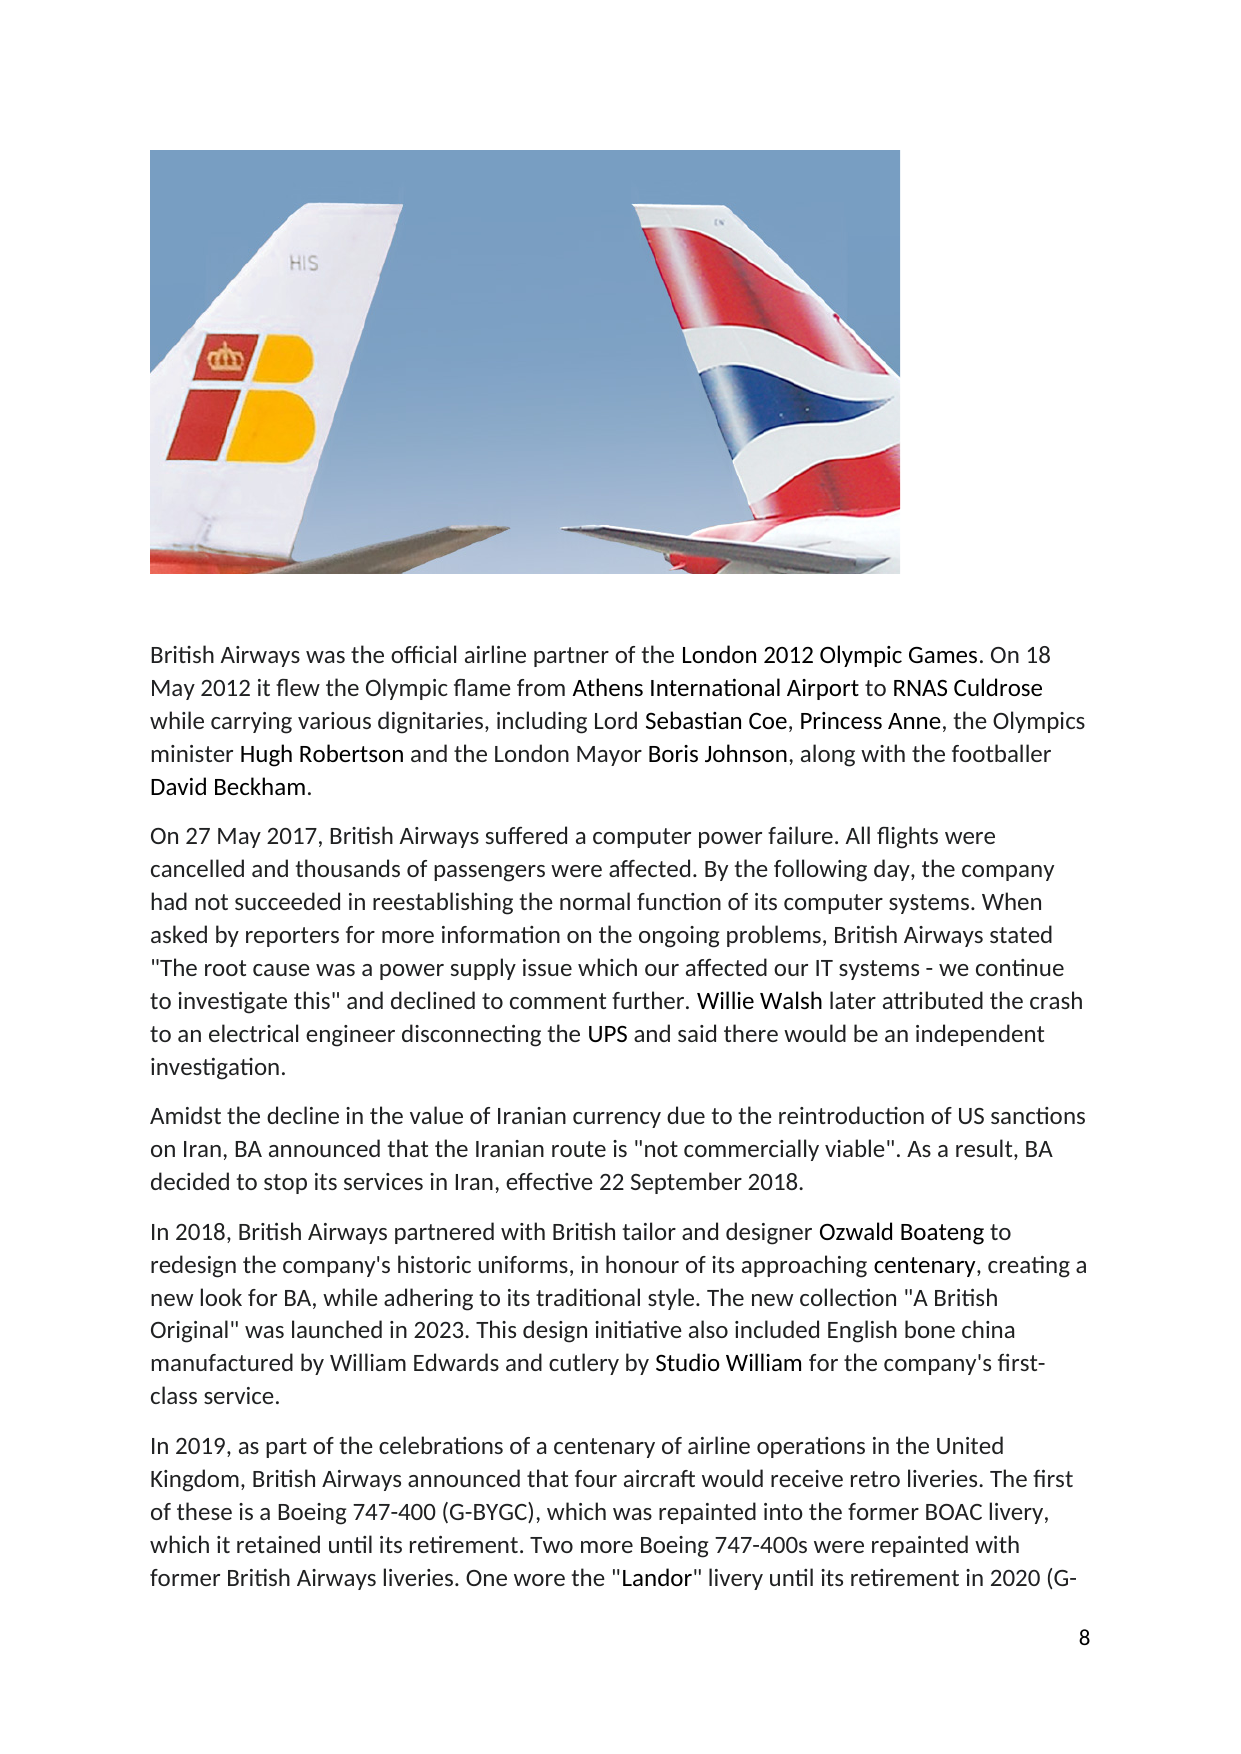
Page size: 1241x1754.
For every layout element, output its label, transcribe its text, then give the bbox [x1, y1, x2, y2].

text British Airways was the official airline partner of the London 2012 Olympic Games. On 18 May 2012 it flew the Olympic flame from Athens International Airport to RNAS Culdrose while carrying various dignitaries, including Lord Sebastian Coe, Princess Anne, the Olympics minister Hugh Robertson and the London Mayor Boris Johnson, along with the footballer David Beckham. [150, 639, 1090, 801]
text Amidst the decline in the value of Iranian currency due to the reintroduction of US sanctions on Iran, BA announced that the Iranian route is "not commercially viable". As a result, BA decided to stop its services in Iran, effective 22 September 2018. [150, 1100, 1090, 1197]
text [150, 1430, 1090, 1592]
text On 27 May 2017, British Airways suffered a computer power failure. All flights were cancelled and thousands of passengers were affected. By the following day, the company had not succeeded in reestablishing the normal function of its computer systems. When asked by reporters for more information on the ongoing problems, British Airways stated "The root cause was a power supply issue which our affected our IT systems - we continue to investigate this" and declined to comment further. Willie Walsh later attributed the crash to an electrical engineer disconnecting the UPS and said there would be an independent investigation. [150, 820, 1090, 1081]
picture [150, 150, 901, 574]
text In 2018, British Airways partnered with British tailor and designer Ozwald Boateng to redesign the company's historic uniforms, in honour of its approaching centenary, creating a new look for BA, while adhering to its traditional style. The new collection "A British Original" was launched in 2023. This design initiative also included English bone china manufactured by William Edwards and cutlery by Studio William for the company's first-class service. [150, 1216, 1090, 1411]
